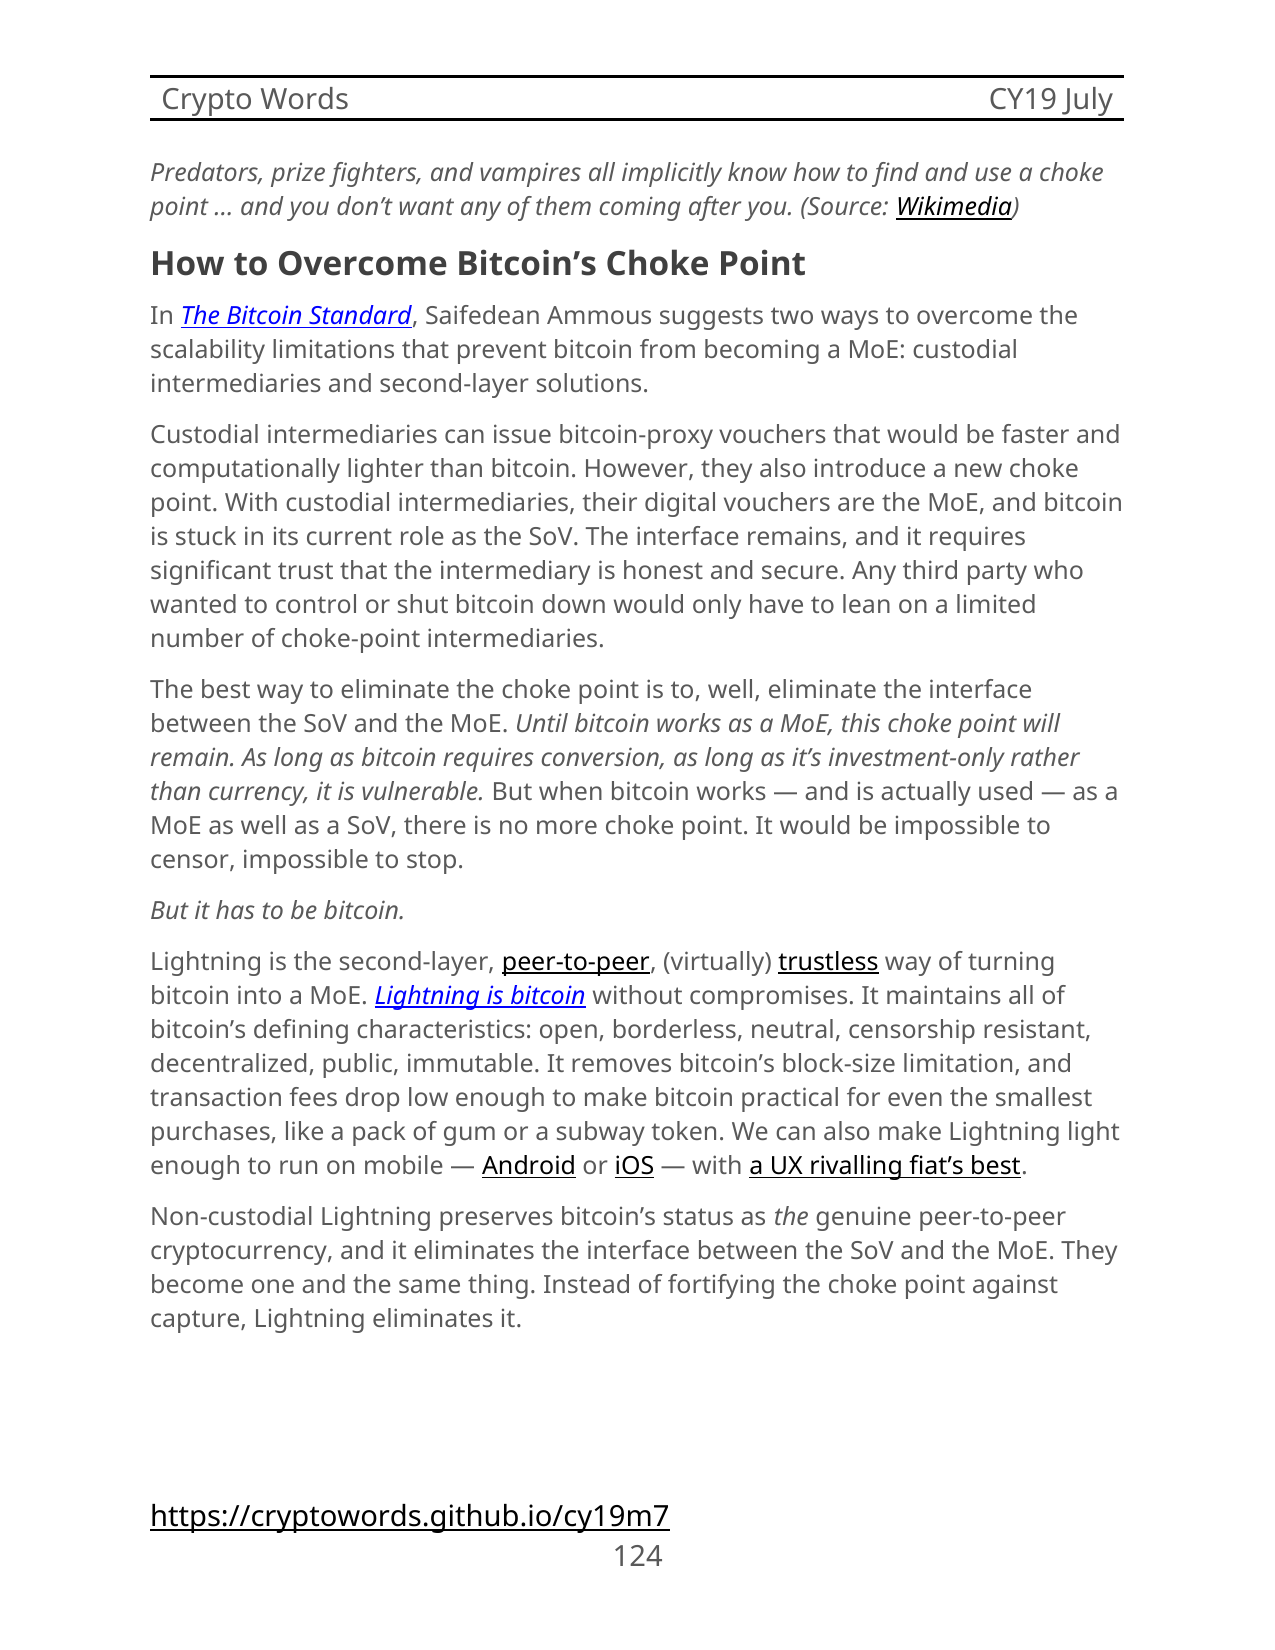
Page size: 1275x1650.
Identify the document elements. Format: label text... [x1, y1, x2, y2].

text But it has to be bitcoin. [150, 893, 1125, 927]
text Non-custodial Lightning preserves bitcoin’s status as the genuine peer-to-peer cryptocurrency, and it eliminates the interface between the SoV and the MoE. They become one and the same thing. Instead of fortifying the choke point against capture, Lightning eliminates it. [150, 1198, 1125, 1335]
subtitle How to Overcome Bitcoin’s Choke Point [150, 240, 1125, 285]
text In The Bitcoin Standard, Saifedean Ammous suggests two ways to overcome the scalability limitations that prevent bitcoin from becoming a MoE: custodial intermediaries and second-layer solutions. [150, 298, 1125, 400]
text Predators, prize fighters, and vampires all implicitly know how to find and use a choke point … and you don’t want any of them coming after you. (Source: Wikimedia) [150, 155, 1125, 223]
text The best way to eliminate the choke point is to, well, eliminate the interface between the SoV and the MoE. Until bitcoin works as a MoE, this choke point will remain. As long as bitcoin requires conversion, as long as it’s investment-only rather than currency, it is vulnerable. But when bitcoin works — and is actually used — as a MoE as well as a SoV, there is no more choke point. It would be impossible to censor, impossible to stop. [150, 672, 1125, 876]
text Lightning is the second-layer, peer-to-peer, (virtually) trustless way of turning bitcoin into a MoE. Lightning is bitcoin without compromises. It maintains all of bitcoin’s defining characteristics: open, borderless, neutral, censorship resistant, decentralized, public, immutable. It removes bitcoin’s block-size limitation, and transaction fees drop low enough to make bitcoin practical for even the smallest purchases, like a pack of gum or a subway token. We can also make Lightning light enough to run on mobile — Android or iOS — with a UX rivalling fiat’s best. [150, 943, 1125, 1182]
text Custodial intermediaries can issue bitcoin-proxy vouchers that would be faster and computationally lighter than bitcoin. However, they also introduce a new choke point. With custodial intermediaries, their digital vouchers are the MoE, and bitcoin is stuck in its current role as the SoV. The interface remains, and it requires significant trust that the intermediary is honest and secure. Any third party who wanted to control or shut bitcoin down would only have to lean on a limited number of choke-point intermediaries. [150, 417, 1125, 655]
